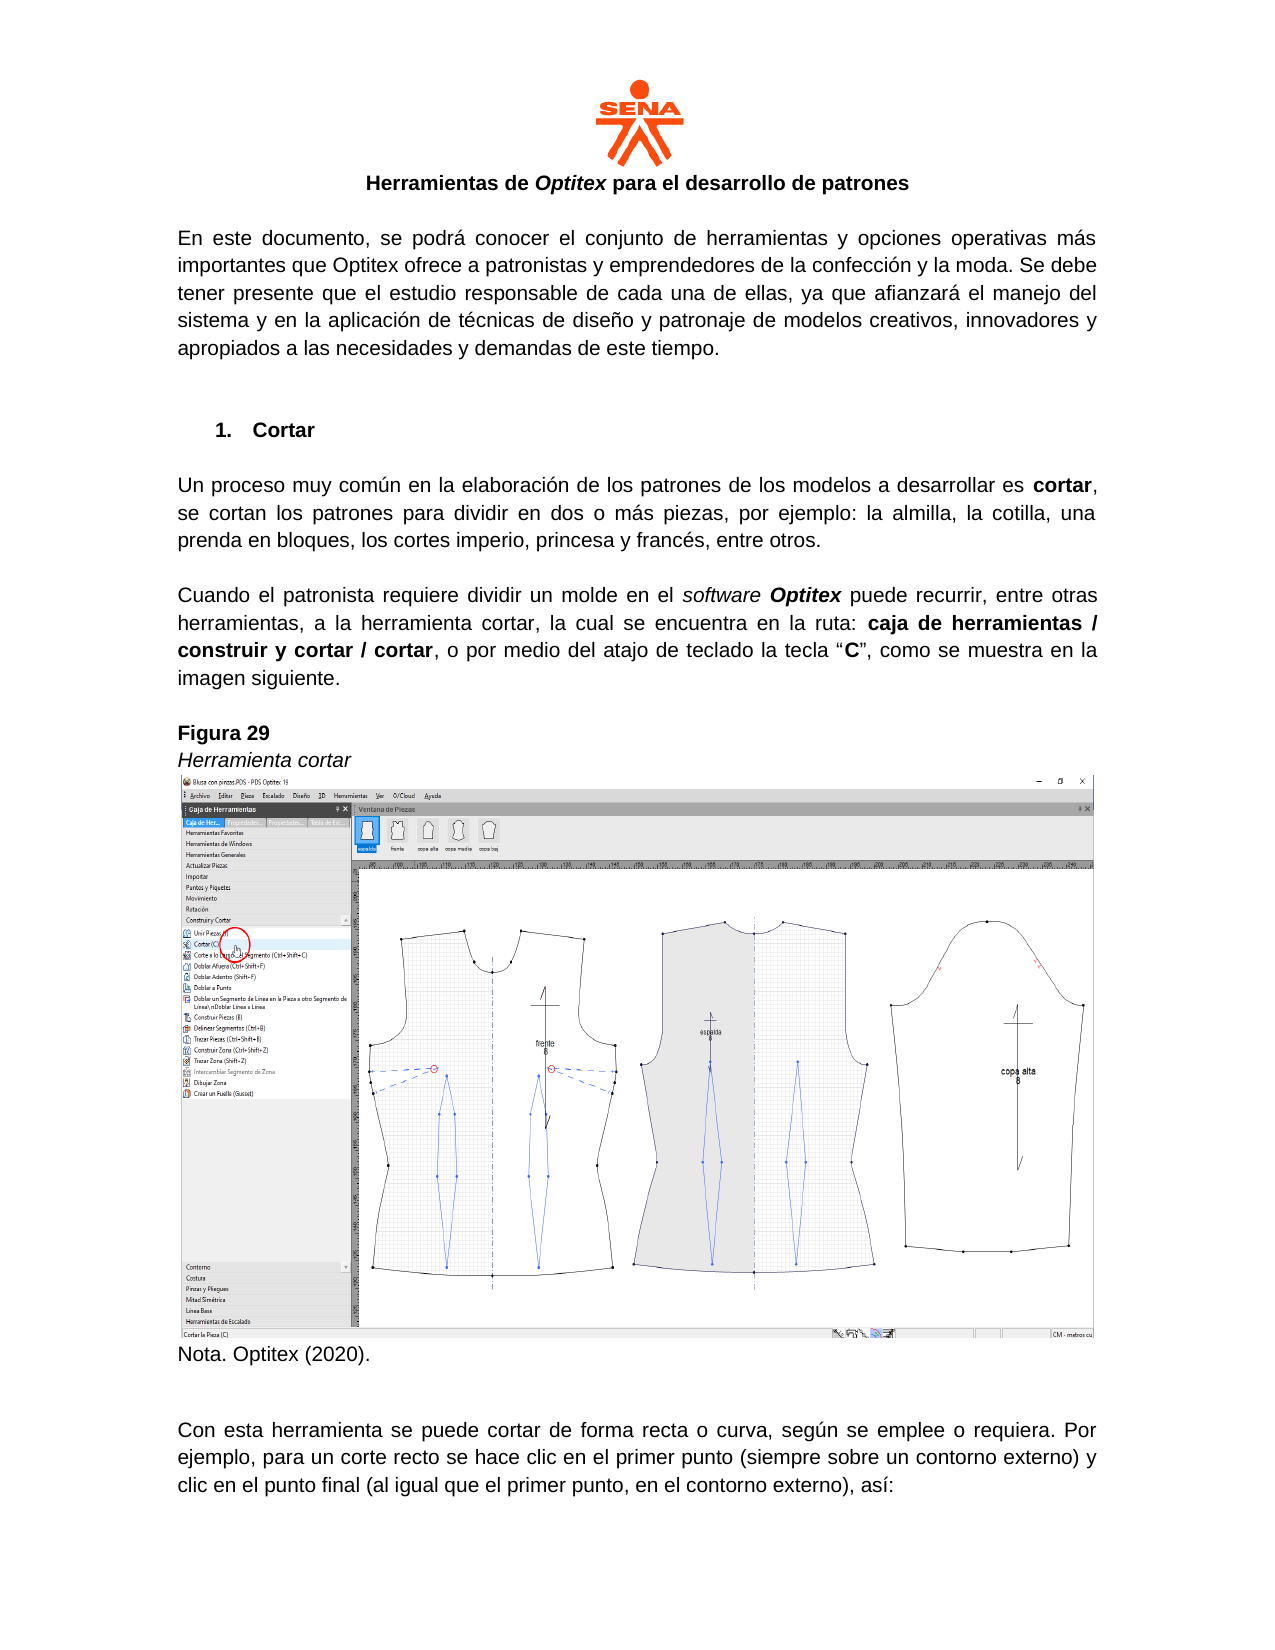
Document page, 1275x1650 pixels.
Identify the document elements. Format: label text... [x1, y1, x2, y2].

text Un proceso muy común en la elaboración de los patrones de los modelos a desarrollar es cortar, se cortan los patrones para dividir en dos o más piezas, por ejemplo: la almilla, la cotilla, una prenda en bloques, los cortes imperio, princesa y francés, entre otros. [177, 473, 1098, 552]
list Cortar [215, 418, 1098, 442]
text Con esta herramienta se puede cortar de forma recta o curva, según se emplee o requiera. Por ejemplo, para un corte recto se hace clic en el primer punto (siempre sobre un contorno externo) y clic en el punto final (al igual que el primer punto, en el contorno externo), así: [177, 1417, 1098, 1496]
text Figura 29 [177, 720, 1098, 744]
picture [181, 775, 1094, 1338]
text En este documento, se podrá conocer el conjunto de herramientas y opciones operativas más importantes que Optitex ofrece a patronistas y emprendedores de la confección y la moda. Se debe tener presente que el estudio responsable de cada una de ellas, ya que afianzará el manejo del sistema y en la aplicación de técnicas de diseño y patronaje de modelos creativos, innovadores y apropiados a las necesidades y demandas de este tiempo. [177, 225, 1098, 359]
text Cuando el patronista requiere dividir un molde en el software Optitex puede recurrir, entre otras herramientas, a la herramienta cortar, la cual se encuentra en la ruta: caja de herramientas / construir y cortar / cortar, o por medio del atajo de teclado la tecla “C”, como se muestra en la imagen siguiente. [177, 583, 1098, 689]
text Herramienta cortar [177, 748, 1098, 772]
text Nota. Optitex (2020). [177, 1342, 1098, 1366]
text Herramientas de Optitex para el desarrollo de patrones [177, 170, 1098, 194]
picture [585, 76, 690, 171]
